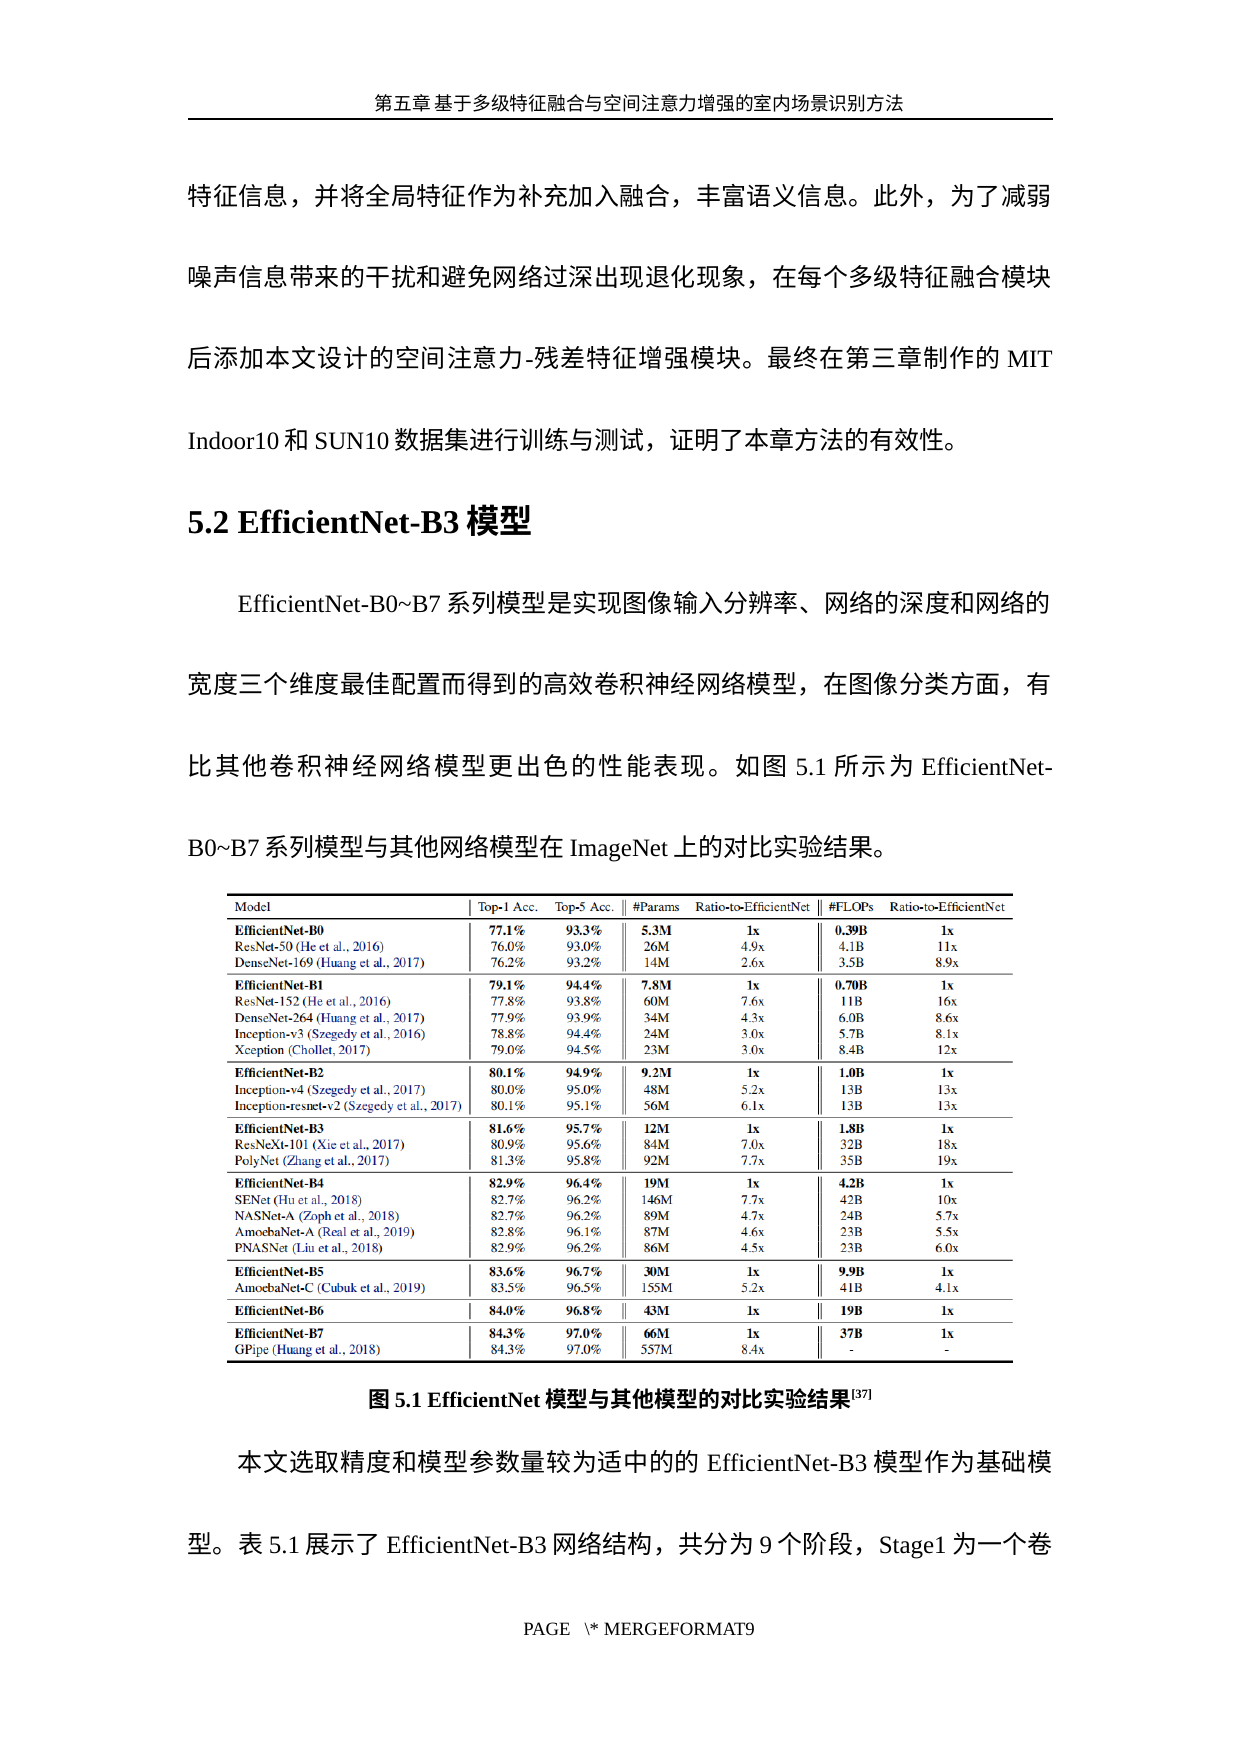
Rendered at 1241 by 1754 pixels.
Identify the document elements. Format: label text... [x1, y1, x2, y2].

subtitle 5.2 EfficientNet-B3模型 [187, 486, 1053, 551]
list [187, 162, 1053, 471]
list EfficientNet-B0~B7系列模型是实现图像输入分辨率、网络的深度和网络的宽度三个维度最佳配置而得到的高效卷积神经网络模型，在图像分类方面，有比其他卷积神经网络模型更出色的性能表现。如图5.1所示为EfficientNet-B0~B7系列模型与其他网络模型在ImageNet上的对比实验结果。 [187, 569, 1053, 878]
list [187, 1428, 1053, 1575]
text 图5.1 EfficientNet模型与其他模型的对比实验结果[37] [187, 1382, 1053, 1414]
picture [224, 887, 1017, 1363]
